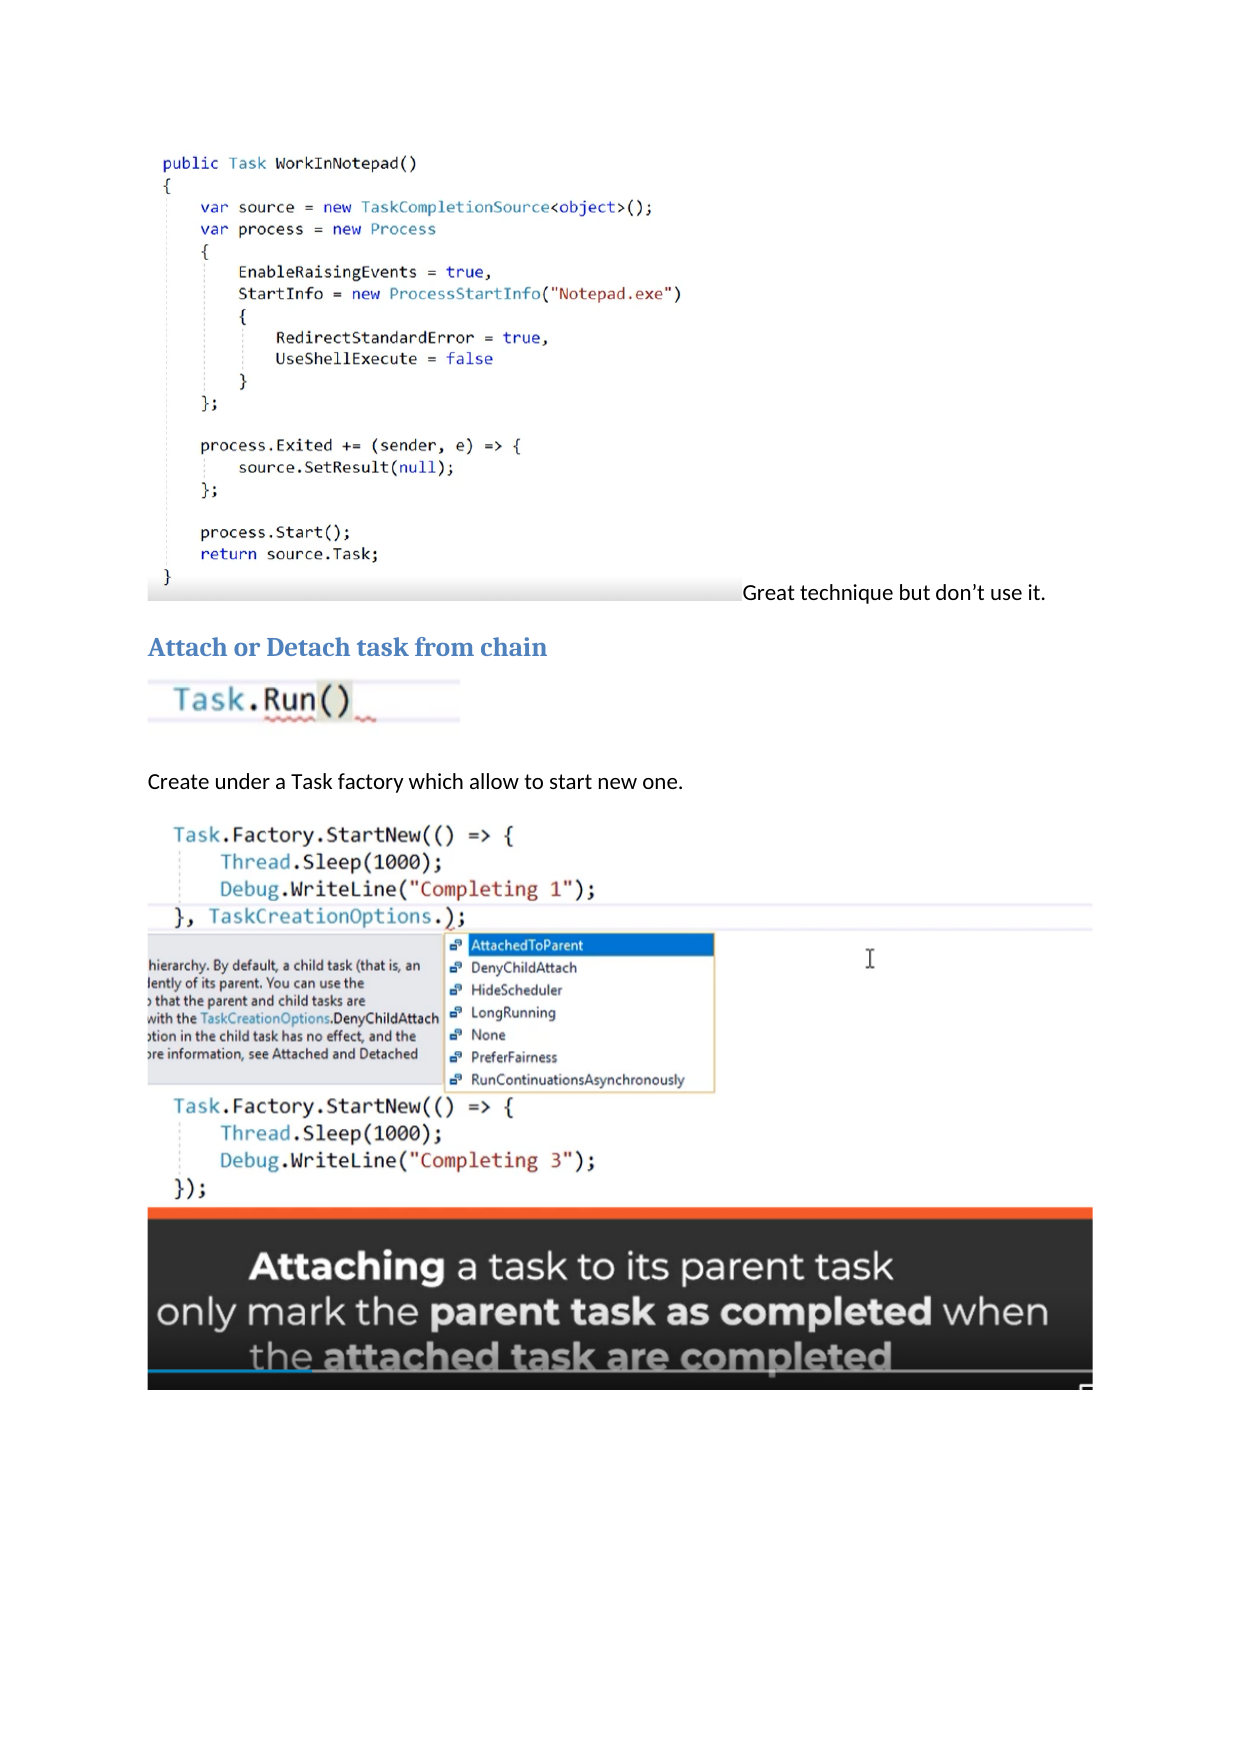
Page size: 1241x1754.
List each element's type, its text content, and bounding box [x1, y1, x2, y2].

picture [147, 820, 1093, 1390]
text Create under a Task factory which allow to start new one. [148, 767, 1093, 795]
subtitle Attach or Detach task from chain [148, 632, 1093, 663]
picture [147, 147, 743, 601]
picture [147, 667, 461, 743]
